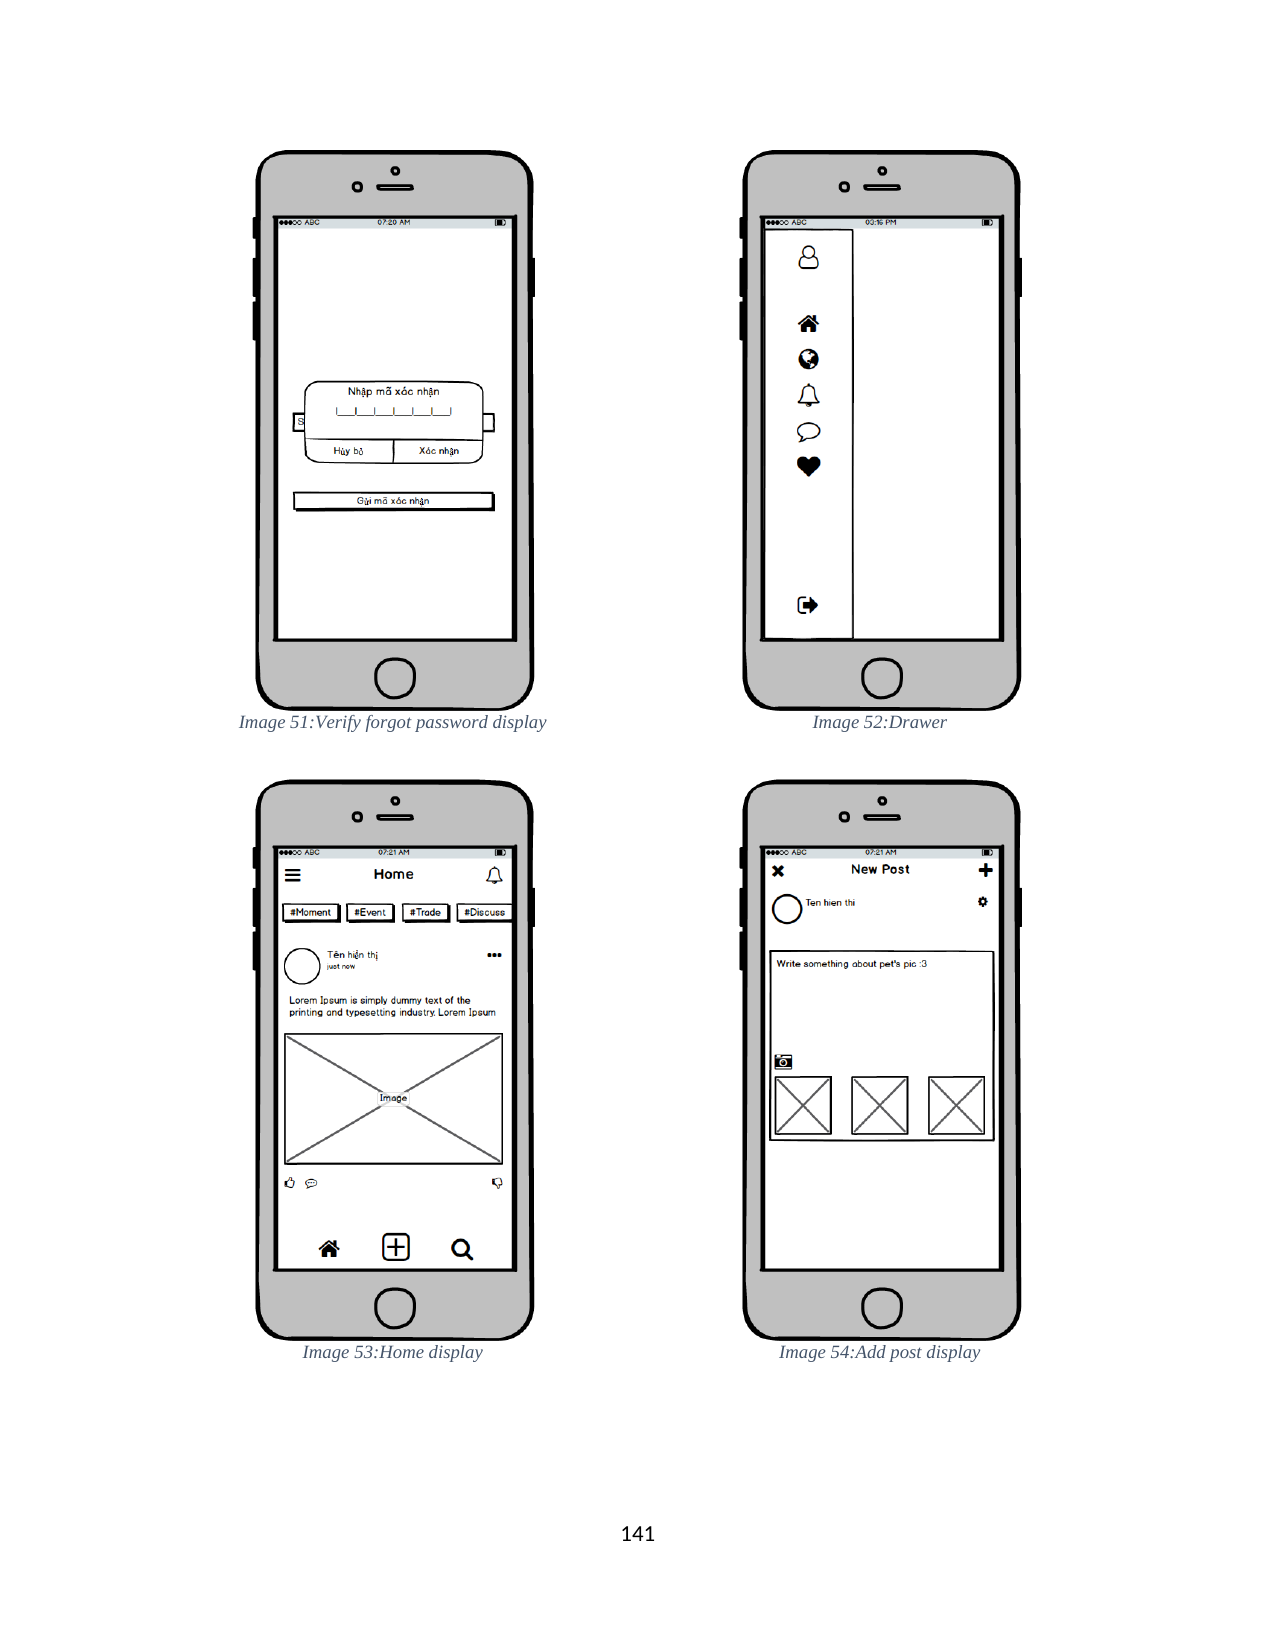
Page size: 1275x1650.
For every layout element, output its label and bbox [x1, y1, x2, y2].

picture [739, 779, 1022, 1341]
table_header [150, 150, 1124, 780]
picture [252, 150, 535, 711]
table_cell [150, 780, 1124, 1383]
picture [252, 779, 535, 1341]
picture [739, 150, 1022, 711]
